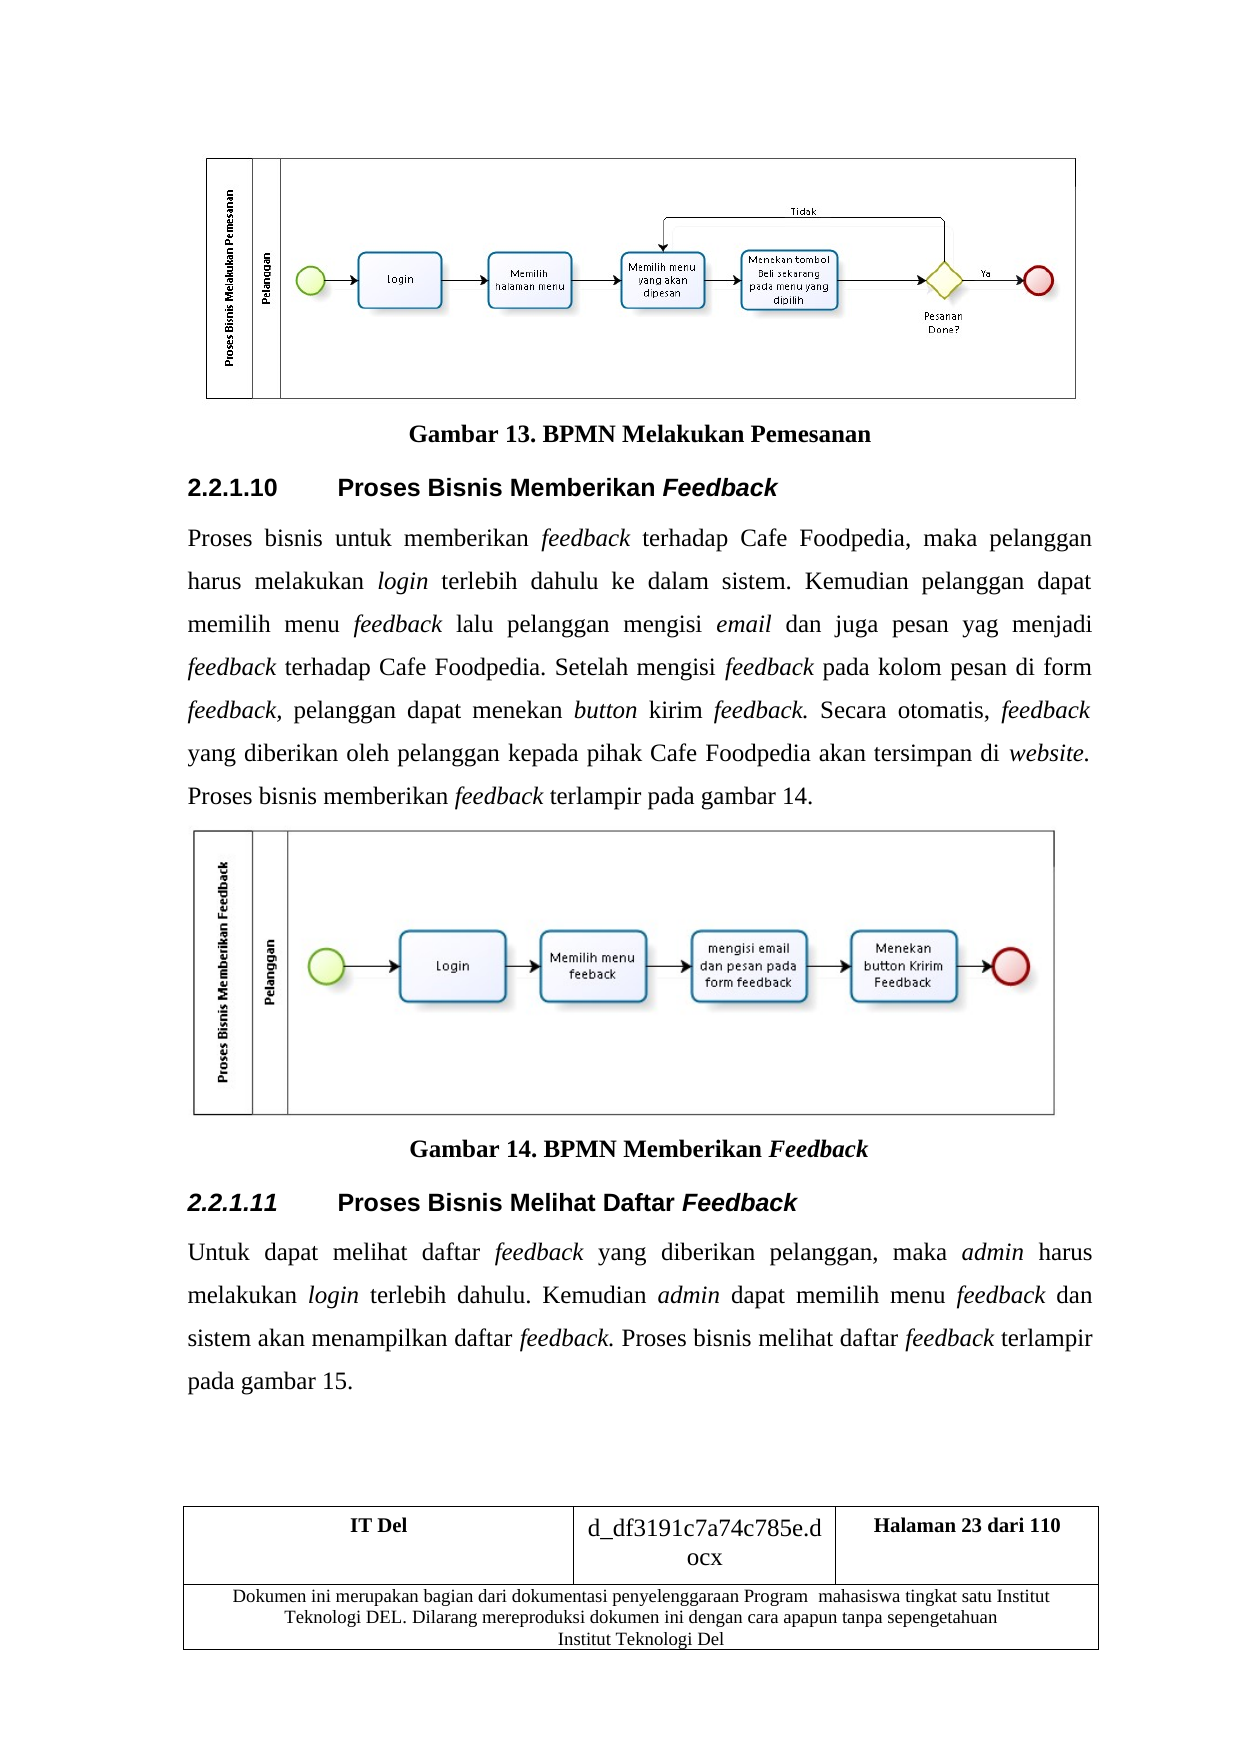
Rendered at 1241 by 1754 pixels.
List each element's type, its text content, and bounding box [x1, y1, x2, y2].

text Untuk dapat melihat daftar feedback yang diberikan pelanggan, maka admin harus melakukan login terlebih dahulu. Kemudian admin dapat memilih menu feedback dan sistem akan menampilkan daftar feedback. Proses bisnis melihat daftar feedback terlampir pada gambar 15. [187, 1237, 1092, 1395]
text Proses bisnis untuk memberikan feedback terhadap Cafe Foodpedia, maka pelanggan harus melakukan login terlebih dahulu ke dalam sistem. Kemudian pelanggan dapat memilih menu feedback lalu pelanggan mengisi email dan juga pesan yag menjadi feedback terhadap Cafe Foodpedia. Setelah mengisi feedback pada kolom pesan di form feedback, pelanggan dapat menekan button kirim feedback. Secara otomatis, feedback yang diberikan oleh pelanggan kepada pihak Cafe Foodpedia akan tersimpan di website. Proses bisnis memberikan feedback terlampir pada gambar 14. [187, 523, 1092, 810]
text Gambar 14. BPMN Memberikan Feedback [187, 1134, 1092, 1163]
picture [187, 147, 1084, 406]
text Gambar 13. BPMN Melakukan Pemesanan [187, 419, 1092, 448]
subtitle Proses Bisnis Memberikan Feedback [187, 473, 1092, 502]
picture [187, 824, 1058, 1120]
subtitle Proses Bisnis Melihat Daftar Feedback [187, 1188, 1092, 1216]
